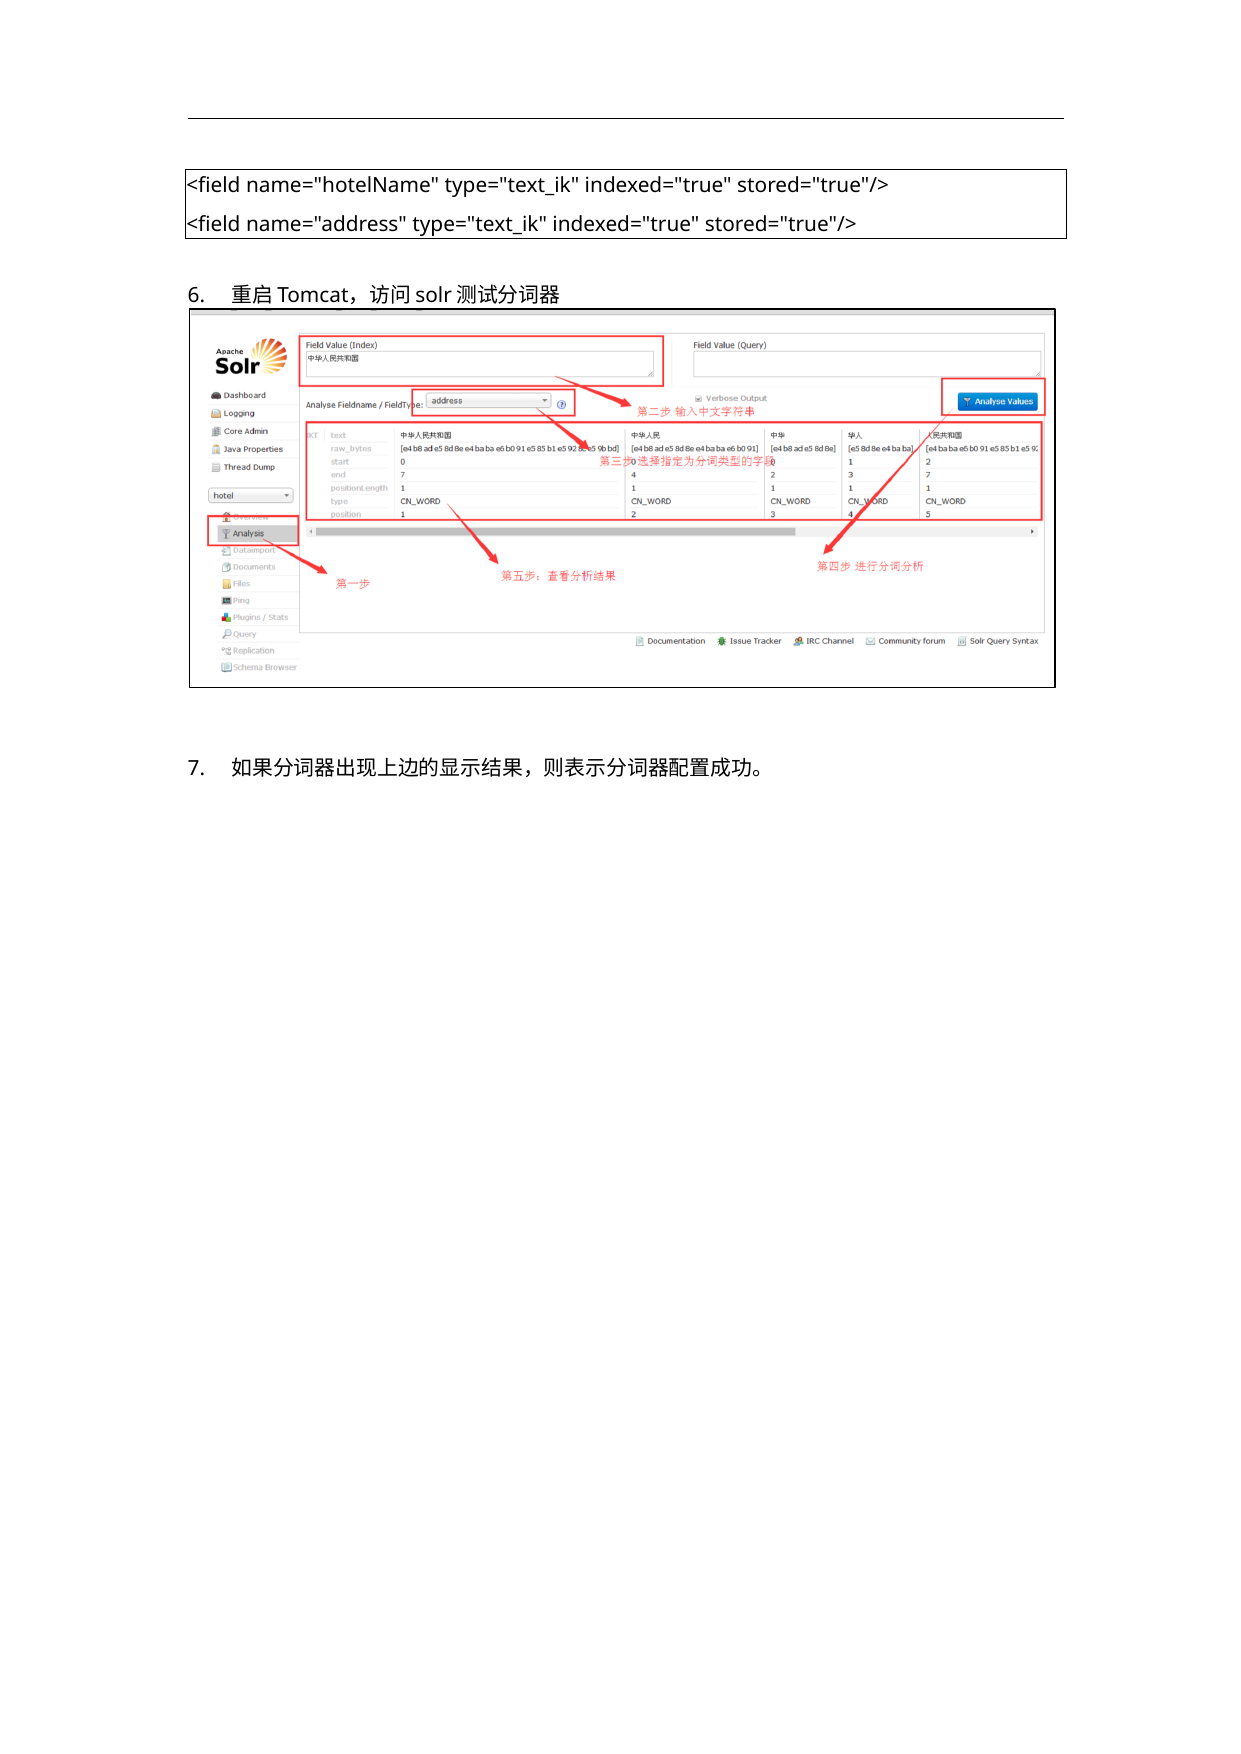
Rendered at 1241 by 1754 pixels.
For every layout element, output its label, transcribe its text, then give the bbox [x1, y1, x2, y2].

text <field name="address" type="text_ik" indexed="true" stored="true"/> [186, 208, 1066, 238]
list 如果分词器出现上边的显示结果，则表示分词器配置成功。 [187, 751, 1066, 781]
list 重启Tomcat，访问solr测试分词器 [187, 278, 1066, 309]
picture [190, 310, 1054, 687]
text <field name="hotelName" type="text_ik" indexed="true" stored="true"/> [186, 170, 1066, 199]
